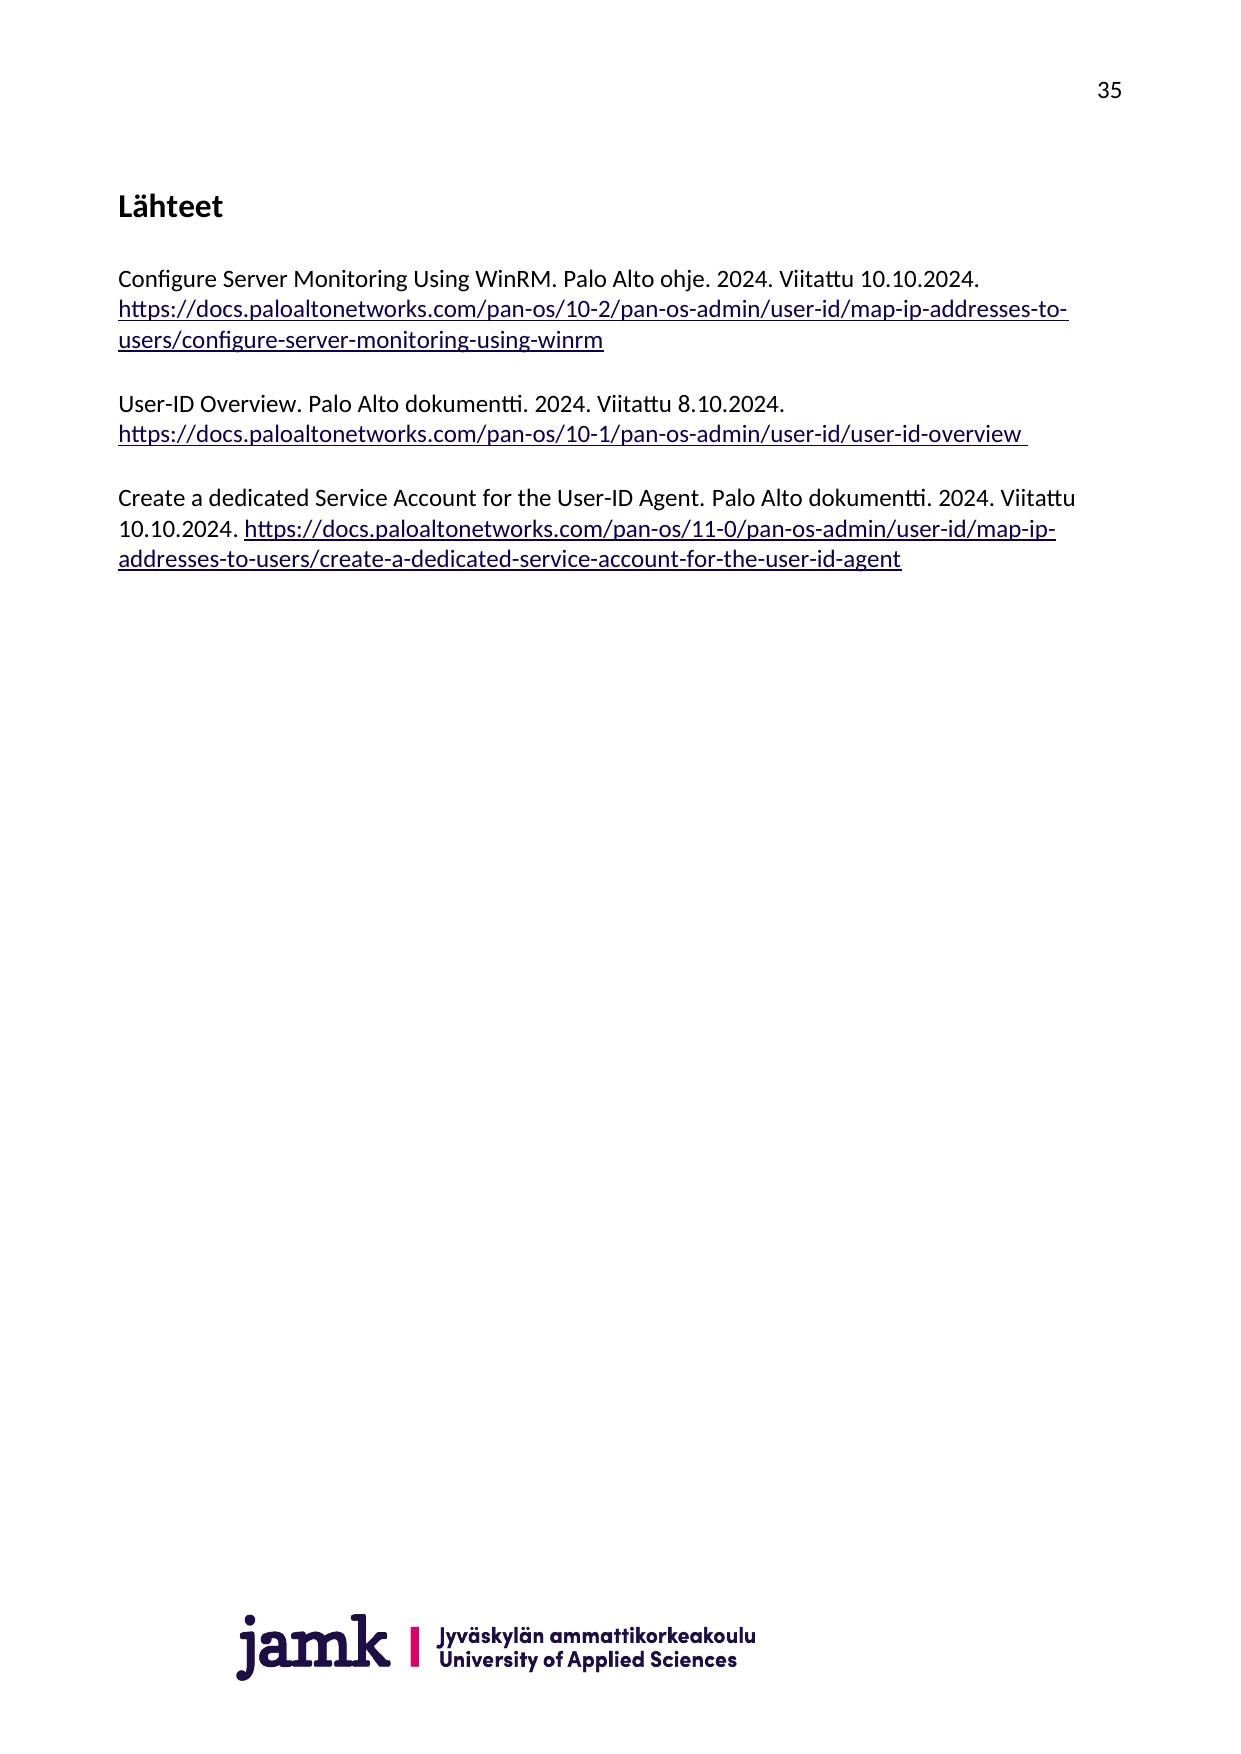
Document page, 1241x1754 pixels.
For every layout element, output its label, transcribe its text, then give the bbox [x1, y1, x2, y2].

text Create a dedicated Service Account for the User-ID Agent. Palo Alto dokumentti. 2024. Viitattu 10.10.2024. https://docs.paloaltonetworks.com/pan-os/11-0/pan-os-admin/user-id/map-ip-addresses-to-users/create-a-dedicated-service-account-for-the-user-id-agent [118, 482, 1122, 574]
picture [236, 1614, 755, 1681]
text Lähteet [118, 185, 1122, 226]
text Configure Server Monitoring Using WinRM. Palo Alto ohje. 2024. Viitattu 10.10.2024. https://docs.paloaltonetworks.com/pan-os/10-2/pan-os-admin/user-id/map-ip-addresses-to-users/configure-server-monitoring-using-winrm [118, 263, 1122, 355]
text User-ID Overview. Palo Alto dokumentti. 2024. Viitattu 8.10.2024. https://docs.paloaltonetworks.com/pan-os/10-1/pan-os-admin/user-id/user-id-overview [118, 388, 1122, 449]
